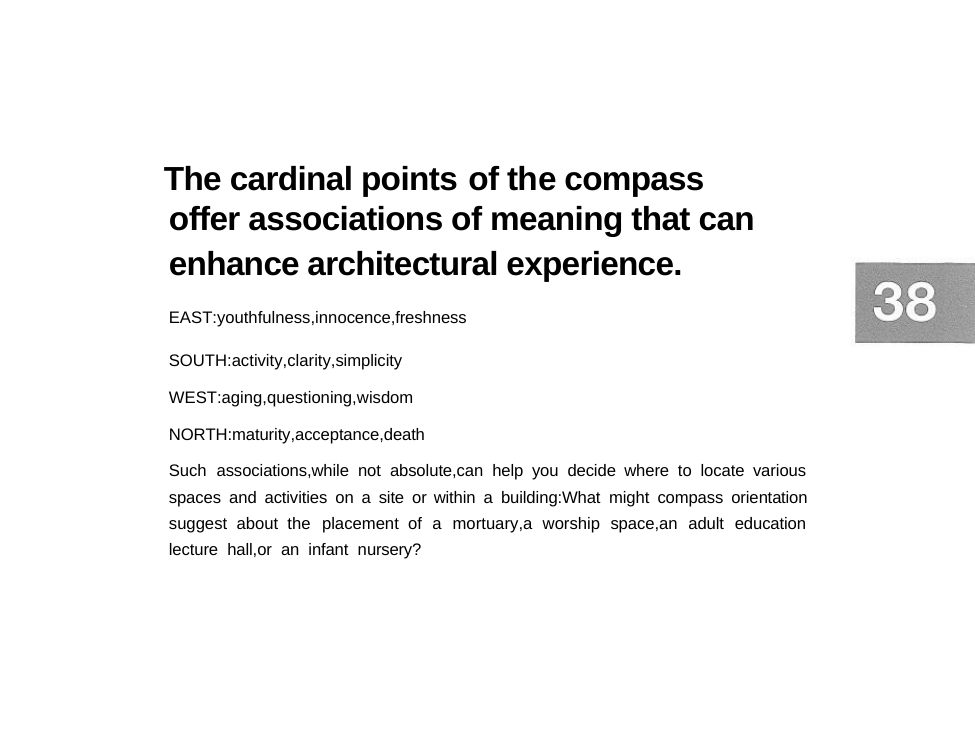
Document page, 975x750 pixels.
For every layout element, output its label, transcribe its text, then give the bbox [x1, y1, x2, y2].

text spaces and activities on a site or within a building:What might compass orientation [169, 488, 975, 510]
text NORTH:maturity,acceptance,death [169, 428, 975, 444]
text enhance architectural experience. [169, 251, 975, 282]
text offer associations of meaning that can [169, 207, 975, 251]
text WEST:aging,questioning,wisdom [169, 391, 975, 407]
text suggest about the placement of a mortuary,a worship space,an adult education [169, 514, 975, 536]
text Such associations,while not absolute,can help you decide where to locate various [169, 462, 975, 488]
text EAST:youthfulness,innocence,freshness [169, 314, 975, 354]
picture [850, 257, 975, 347]
text lecture hall,or an infant nursery? [169, 540, 975, 562]
text The cardinal points of the compass [163, 165, 975, 196]
text SOUTH:activity,clarity,simplicity [169, 354, 975, 369]
